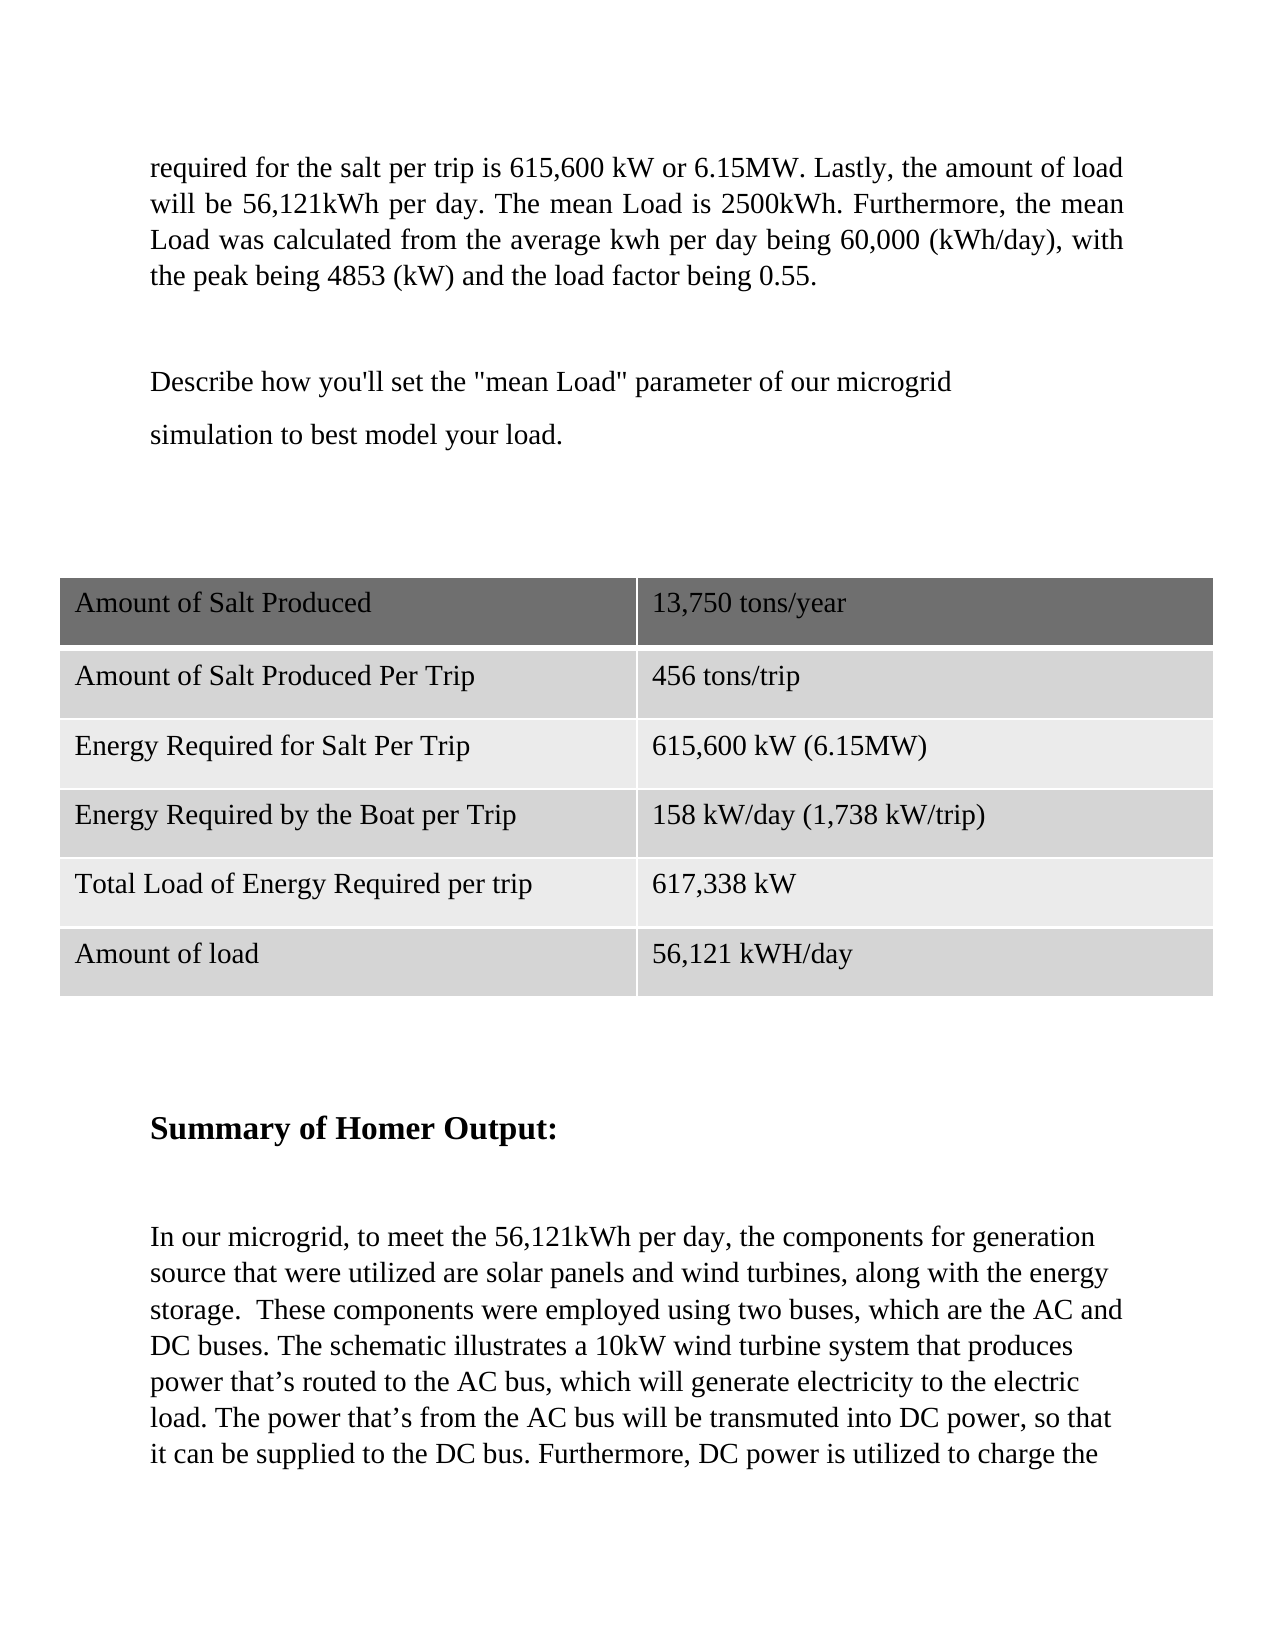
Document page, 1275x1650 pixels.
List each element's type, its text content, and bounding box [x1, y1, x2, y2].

text Summary of Homer Output: [150, 1109, 1125, 1147]
table_cell 456 tons/trip [638, 651, 1213, 718]
table_cell Amount of load [60, 929, 636, 996]
table_cell 158 kW/day (1,738 kW/trip) [638, 790, 1213, 857]
table_cell 617,338 kW [638, 859, 1213, 926]
table_cell Total Load of Energy Required per trip [60, 859, 636, 926]
table_header Amount of Salt Produced [60, 578, 636, 645]
table_cell Amount of Salt Produced Per Trip [60, 651, 636, 718]
table_cell 615,600 kW (6.15MW) [638, 720, 1213, 788]
table_header 13,750 tons/year [638, 578, 1213, 645]
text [150, 150, 1125, 292]
table_cell Energy Required by the Boat per Trip [60, 790, 636, 857]
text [150, 1219, 1125, 1470]
text simulation to best model your load. [150, 417, 1125, 450]
text Describe how you'll set the "mean Load" parameter of our microgrid [150, 364, 1125, 398]
table_cell 56,121 kWH/day [638, 929, 1213, 996]
table_cell Energy Required for Salt Per Trip [60, 720, 636, 788]
